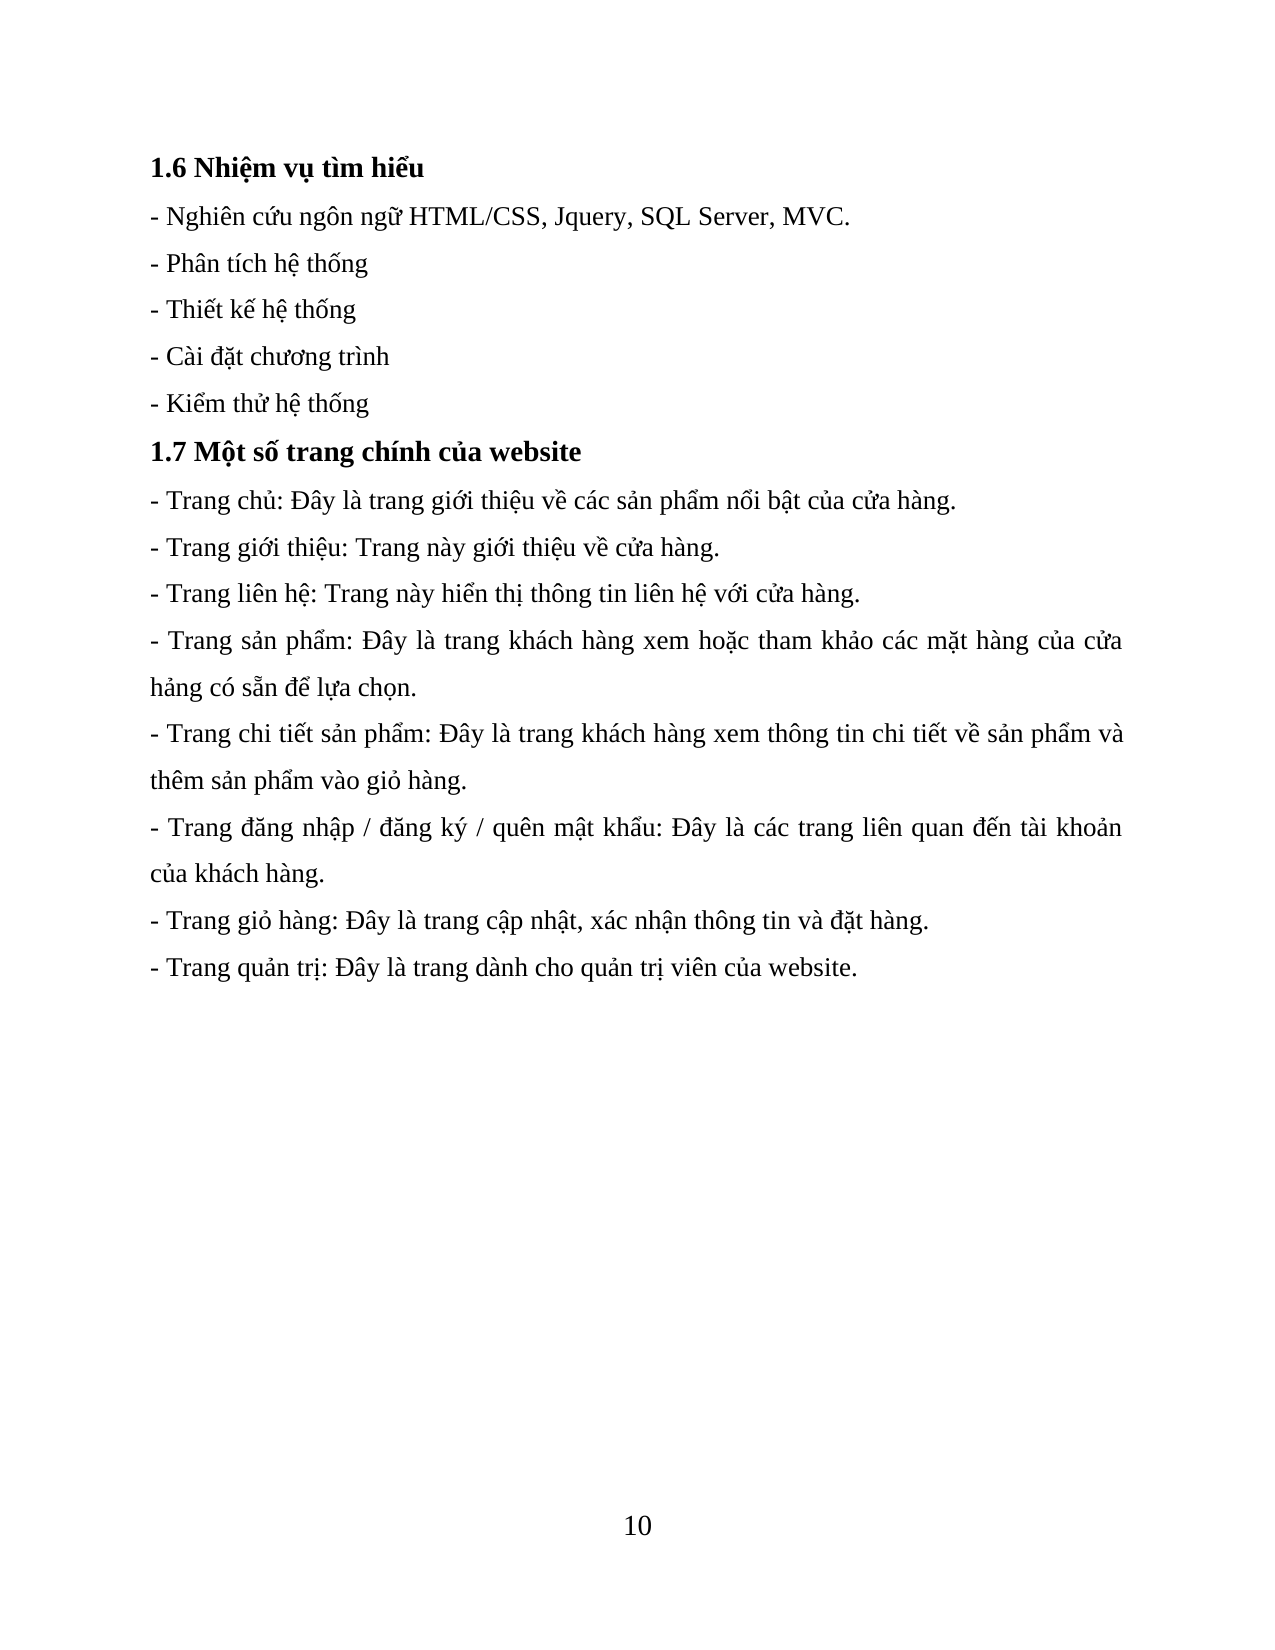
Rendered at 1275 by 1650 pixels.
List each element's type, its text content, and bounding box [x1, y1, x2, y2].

text - Trang đăng nhập / đăng ký / quên mật khẩu: Đây là các trang liên quan đến tài khoản của khách hàng. [150, 811, 1125, 888]
text - Trang chi tiết sản phẩm: Đây là trang khách hàng xem thông tin chi tiết về sản phẩm và thêm sản phẩm vào giỏ hàng. [150, 717, 1125, 795]
text - Cài đặt chương trình [150, 340, 1125, 371]
text - Phân tích hệ thống [150, 247, 1125, 278]
text - Kiểm thử hệ thống [150, 387, 1125, 418]
text - Trang liên hệ: Trang này hiển thị thông tin liên hệ với cửa hàng. [150, 577, 1125, 608]
text - Trang quản trị: Đây là trang dành cho quản trị viên của website. [150, 951, 1125, 982]
text - Trang giới thiệu: Trang này giới thiệu về cửa hàng. [150, 531, 1125, 562]
subtitle 1.7 Một số trang chính của website [150, 434, 1125, 467]
text - Trang giỏ hàng: Đây là trang cập nhật, xác nhận thông tin và đặt hàng. [150, 904, 1125, 935]
text - Trang sản phẩm: Đây là trang khách hàng xem hoặc tham khảo các mặt hàng của cửa hảng có sẵn để lựa chọn. [150, 624, 1125, 702]
text - Nghiên cứu ngôn ngữ HTML/CSS, Jquery, SQL Server, MVC. [150, 200, 1125, 231]
text - Trang chủ: Đây là trang giới thiệu về các sản phẩm nổi bật của cửa hàng. [150, 484, 1125, 515]
text - Thiết kế hệ thống [150, 294, 1125, 325]
subtitle 1.6 Nhiệm vụ tìm hiểu [150, 150, 1125, 183]
